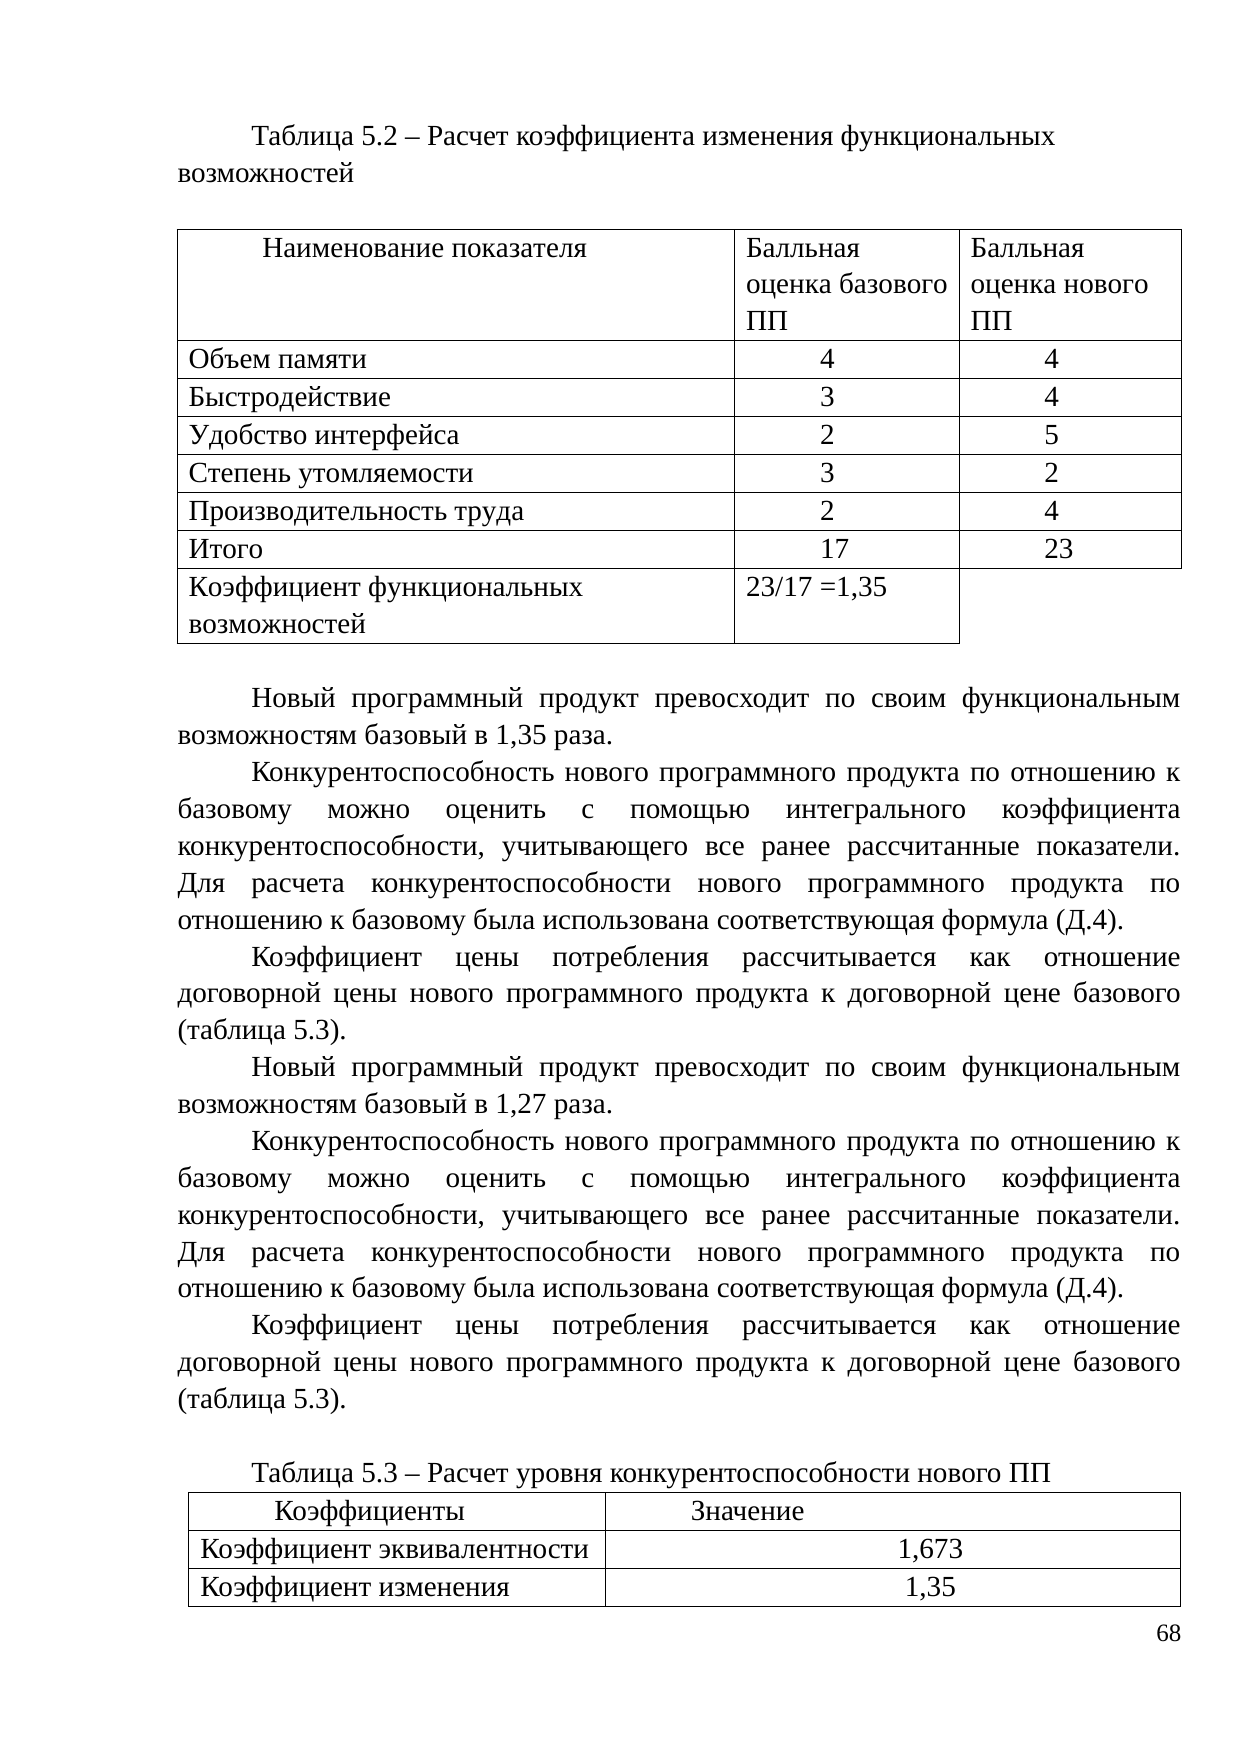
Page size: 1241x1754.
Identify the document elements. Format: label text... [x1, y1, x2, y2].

text Новый программный продукт превосходит по своим функциональным возможностям базовый в 1,27 раза. [177, 1049, 1181, 1120]
table_header Балльная оценка нового ПП [960, 230, 1181, 340]
table_cell 5 [960, 417, 1181, 454]
table_cell Итого [178, 531, 734, 568]
table_cell 17 [735, 531, 959, 568]
text Коэффициент цены потребления рассчитывается как отношение договорной цены нового программного продукта к договорной цене базового (таблица 5.3). [177, 939, 1181, 1046]
text Новый программный продукт превосходит по своим функциональным возможностям базовый в 1,35 раза. [177, 681, 1181, 751]
table_cell 2 [960, 455, 1181, 492]
table_cell 1,673 [606, 1531, 1180, 1568]
table_cell 4 [735, 341, 959, 378]
text Таблица 5.3 – Расчет уровня конкурентоспособности нового ПП [177, 1455, 1181, 1488]
text Таблица 5.2 – Расчет коэффициента изменения функциональных возможностей [177, 118, 1181, 188]
table_header Балльная оценка базового ПП [735, 230, 959, 340]
text Конкурентоспособность нового программного продукта по отношению к базовому можно оценить с помощью интегрального коэффициента конкурентоспособности, учитывающего все ранее рассчитанные показатели. Для расчета конкурентоспособности нового программного продукта по отношению к базовому была использована соответствующая формула (Д.4). [177, 1123, 1181, 1304]
table_cell Коэффициент функциональных возможностей [178, 569, 734, 643]
table_cell 2 [735, 417, 959, 454]
table_cell 4 [960, 379, 1181, 416]
table_cell 2 [735, 493, 959, 530]
table_header Значение [606, 1493, 1180, 1530]
table_cell 1,35 [606, 1569, 1180, 1606]
table_header Коэффициенты [189, 1493, 605, 1530]
table_cell 3 [735, 455, 959, 492]
table_header Наименование показателя [178, 230, 734, 340]
text Коэффициент цены потребления рассчитывается как отношение договорной цены нового программного продукта к договорной цене базового (таблица 5.3). [177, 1307, 1181, 1415]
table_cell 3 [735, 379, 959, 416]
table_cell Удобство интерфейса [178, 417, 734, 454]
table_cell Производительность труда [178, 493, 734, 530]
table_cell Быстродействие [178, 379, 734, 416]
table_cell Объем памяти [178, 341, 734, 378]
table_cell Степень утомляемости [178, 455, 734, 492]
text Конкурентоспособность нового программного продукта по отношению к базовому можно оценить с помощью интегрального коэффициента конкурентоспособности, учитывающего все ранее рассчитанные показатели. Для расчета конкурентоспособности нового программного продукта по отношению к базовому была использована соответствующая формула (Д.4). [177, 754, 1181, 935]
table_cell Коэффициент эквивалентности [189, 1531, 605, 1568]
table_cell 4 [960, 493, 1181, 530]
table_cell 4 [960, 341, 1181, 378]
table_cell 23/17 =1,35 [735, 569, 959, 643]
table_cell 23 [960, 531, 1181, 568]
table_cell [189, 1569, 605, 1606]
